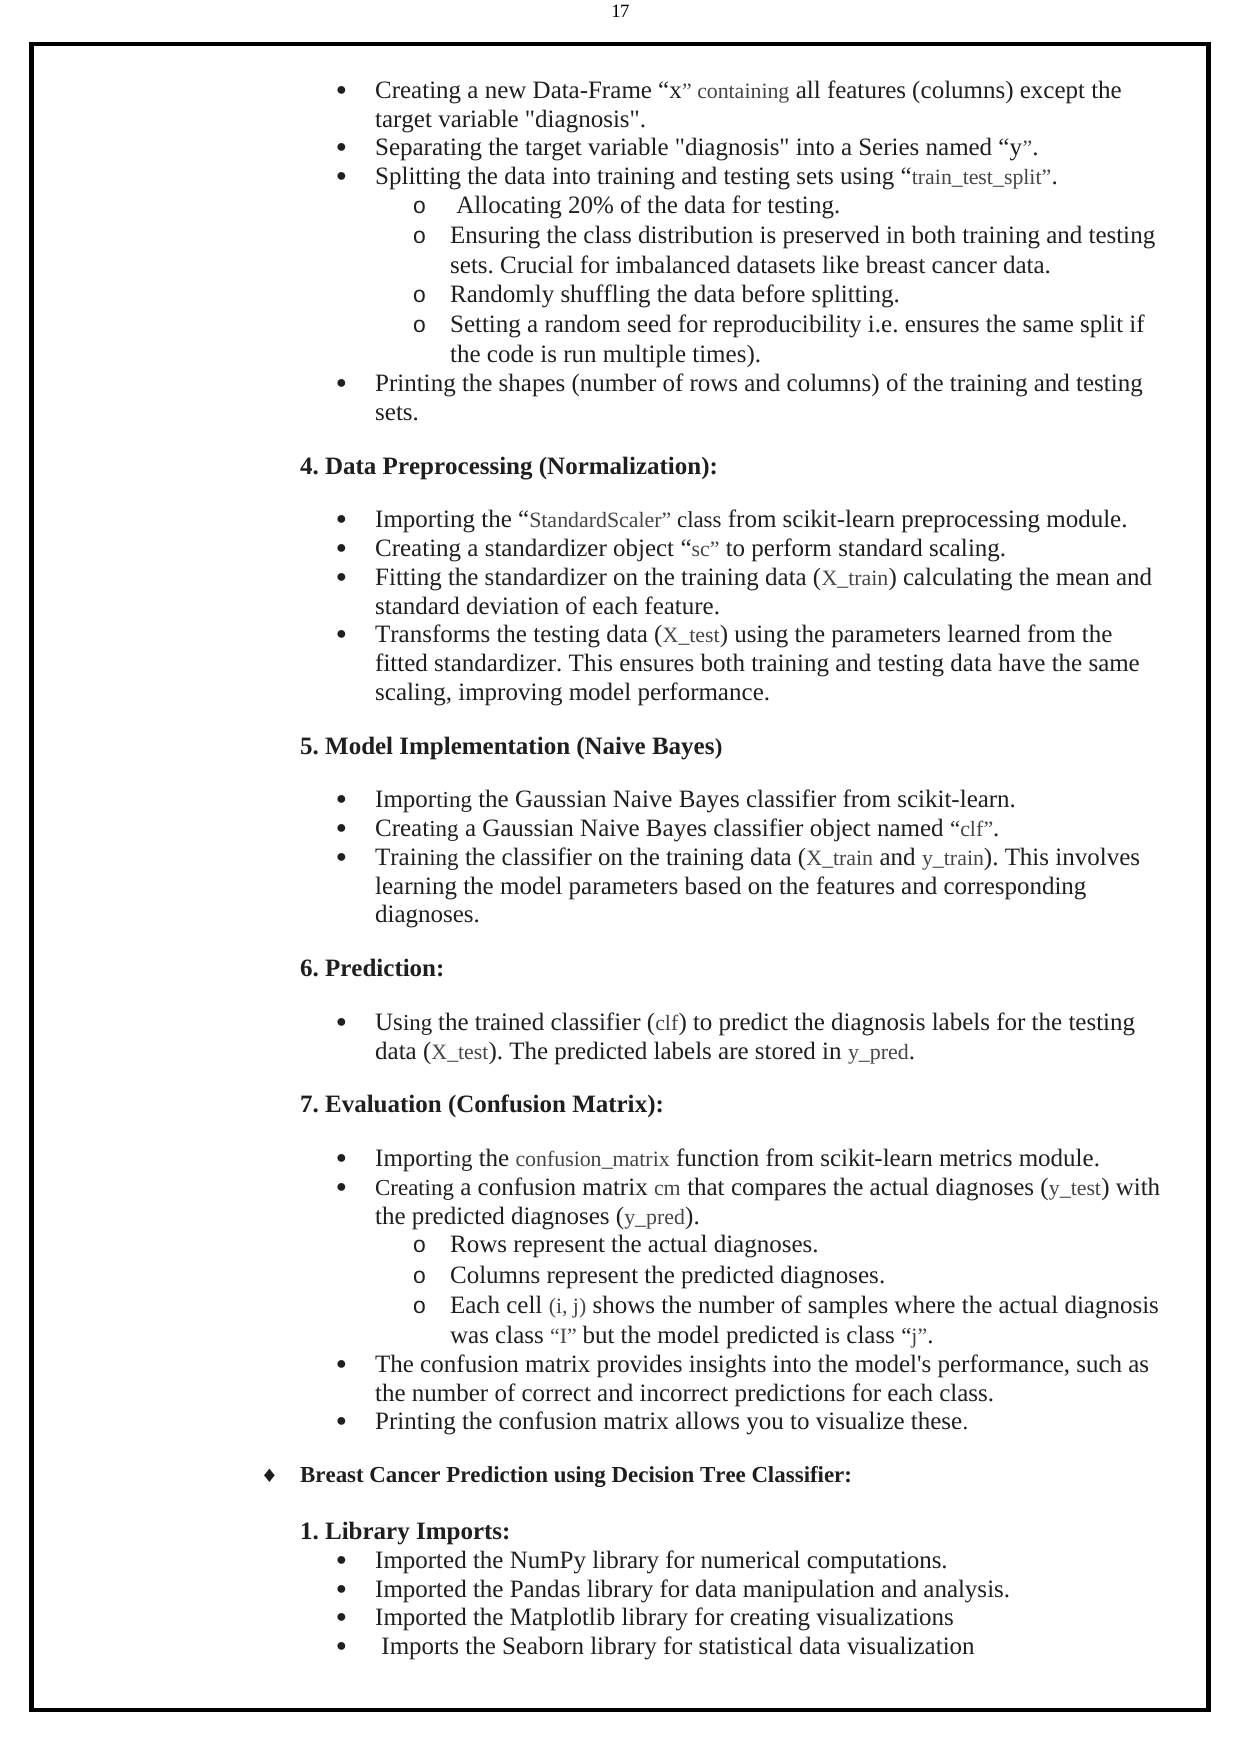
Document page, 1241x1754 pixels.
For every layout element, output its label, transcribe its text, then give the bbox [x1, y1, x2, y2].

list Creating a new Data-Frame “x” containing all features (columns) except the target variable "diagnosis". [337, 75, 1165, 132]
list Splitting the data into training and testing sets using “train_test_split”. [337, 161, 1165, 190]
list Imported the Pandas library for data manipulation and analysis. [337, 1574, 1165, 1602]
list Importing the confusion_matrix function from scikit-learn metrics module. [337, 1143, 1165, 1172]
list Breast Cancer Prediction using Decision Tree Classifier: [262, 1462, 1165, 1490]
list Importing the “StandardScaler” class from scikit-learn preprocessing module. [337, 504, 1165, 533]
list Imported the NumPy library for numerical computations. [337, 1545, 1165, 1574]
list The confusion matrix provides insights into the model's performance, such as the number of correct and incorrect predictions for each class. [337, 1349, 1165, 1406]
list Transforms the testing data (X_test) using the parameters learned from the fitted standardizer. This ensures both training and testing data have the same scaling, improving model performance. [337, 619, 1165, 706]
list Each cell (i, j) shows the number of samples where the actual diagnosis was class “I” but the model predicted is class “j”. [412, 1290, 1165, 1349]
text 7. Evaluation (Confusion Matrix): [300, 1089, 1165, 1118]
list Creating a Gaussian Naive Bayes classifier object named “clf”. [337, 813, 1165, 842]
list Creating a standardizer object “sc” to perform standard scaling. [337, 533, 1165, 562]
list Separating the target variable "diagnosis" into a Series named “y”. [337, 132, 1165, 161]
text 1. Library Imports: [300, 1516, 1165, 1545]
list Allocating 20% of the data for testing. [412, 190, 1165, 220]
list Importing the Gaussian Naive Bayes classifier from scikit-learn. [337, 784, 1165, 813]
list Randomly shuffling the data before splitting. [412, 279, 1165, 309]
list Training the classifier on the training data (X_train and y_train). This involves learning the model parameters based on the features and corresponding diagnoses. [337, 842, 1165, 928]
list Imports the Seaborn library for statistical data visualization [337, 1631, 1165, 1660]
list Columns represent the predicted diagnoses. [412, 1260, 1165, 1290]
list Creating a confusion matrix cm that compares the actual diagnoses (y_test) with the predicted diagnoses (y_pred). [337, 1172, 1165, 1229]
list Using the trained classifier (clf) to predict the diagnosis labels for the testing data (X_test). The predicted labels are stored in y_pred. [337, 1007, 1165, 1064]
list Printing the confusion matrix allows you to visualize these. [337, 1406, 1165, 1435]
text 4. Data Preprocessing (Normalization): [300, 451, 1165, 479]
list Setting a random seed for reproducibility i.e. ensures the same split if the code is run multiple times). [412, 309, 1165, 368]
list Ensuring the class distribution is preserved in both training and testing sets. Crucial for imbalanced datasets like breast cancer data. [412, 220, 1165, 279]
list Imported the Matplotlib library for creating visualizations [337, 1602, 1165, 1631]
text 6. Prediction: [300, 953, 1165, 982]
list Printing the shapes (number of rows and columns) of the training and testing sets. [337, 368, 1165, 426]
list Rows represent the actual diagnoses. [412, 1229, 1165, 1260]
text 5. Model Implementation (Naive Bayes) [300, 731, 1165, 759]
list Fitting the standardizer on the training data (X_train) calculating the mean and standard deviation of each feature. [337, 562, 1165, 619]
